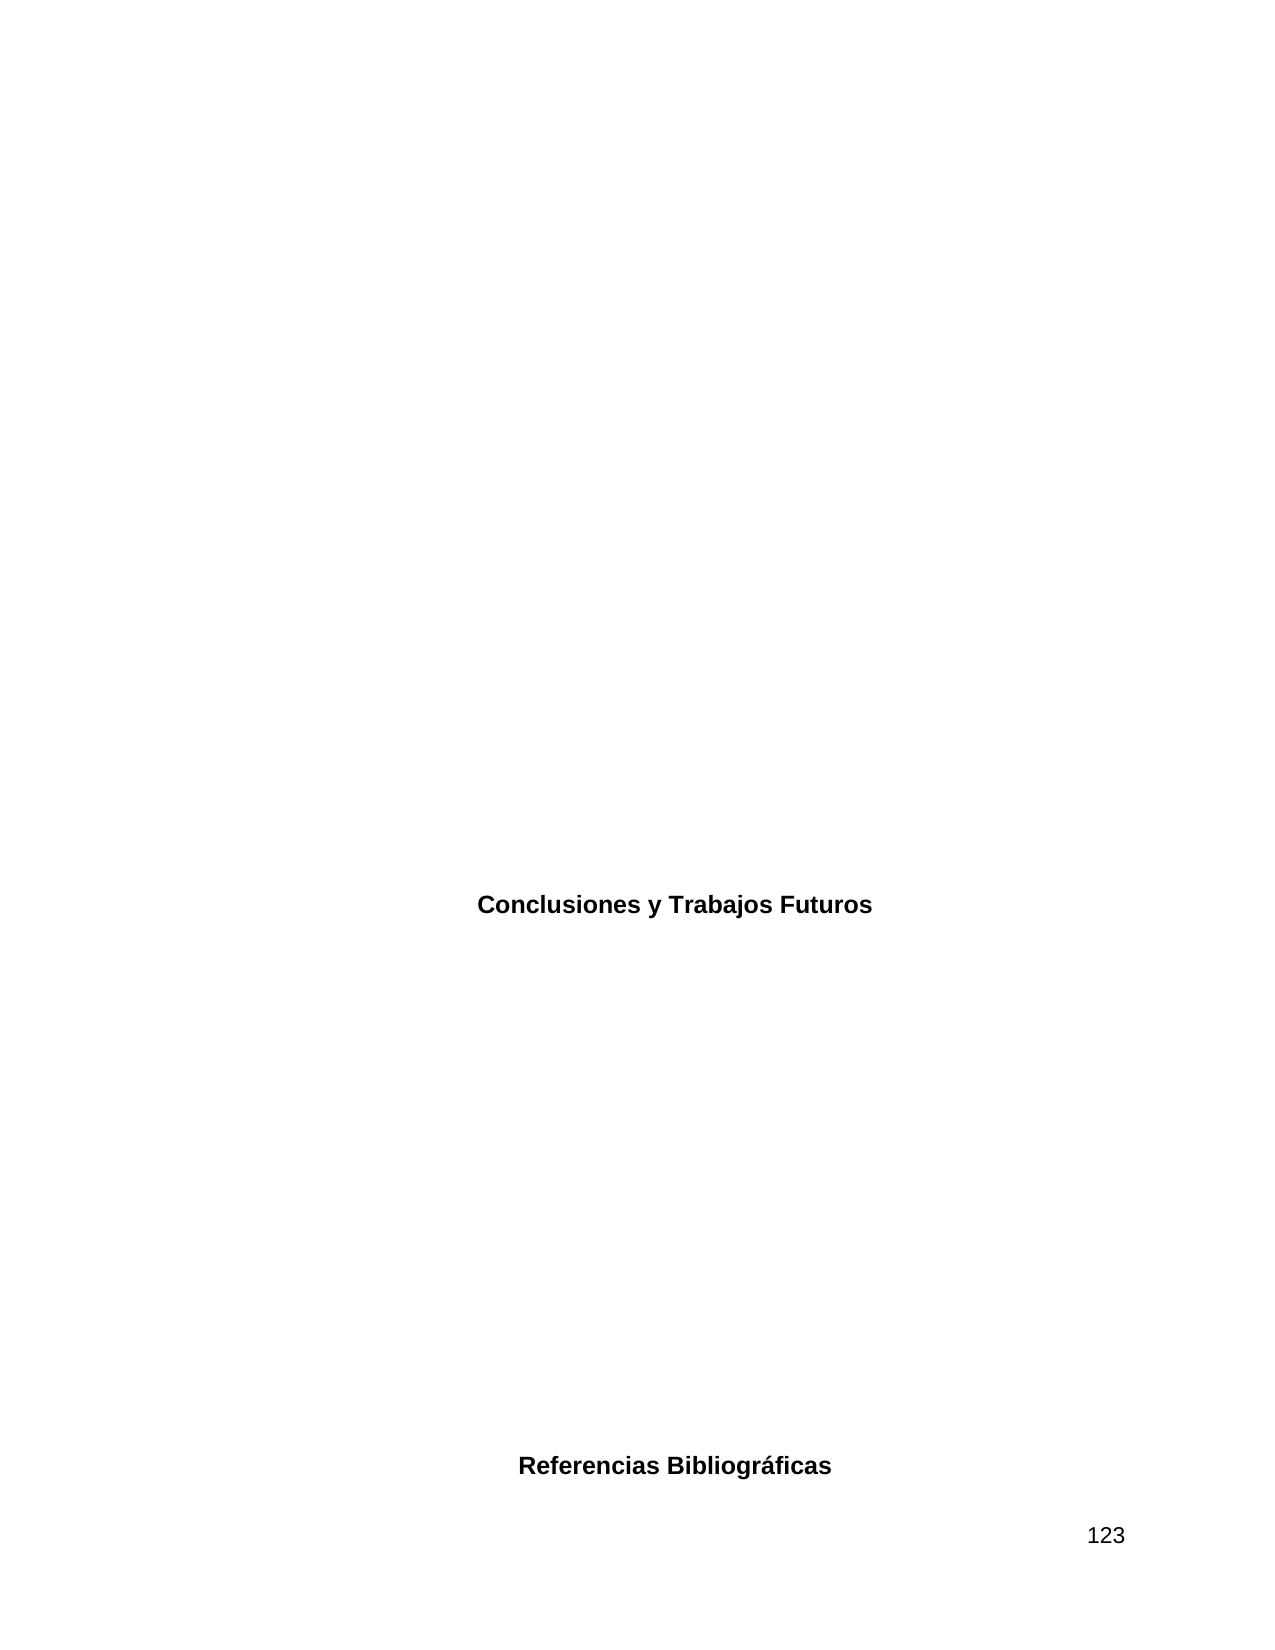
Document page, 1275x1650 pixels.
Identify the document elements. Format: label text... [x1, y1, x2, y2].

subtitle Conclusiones y Trabajos Futuros [225, 890, 1125, 919]
text Referencias Bibliográficas [225, 1451, 1125, 1479]
